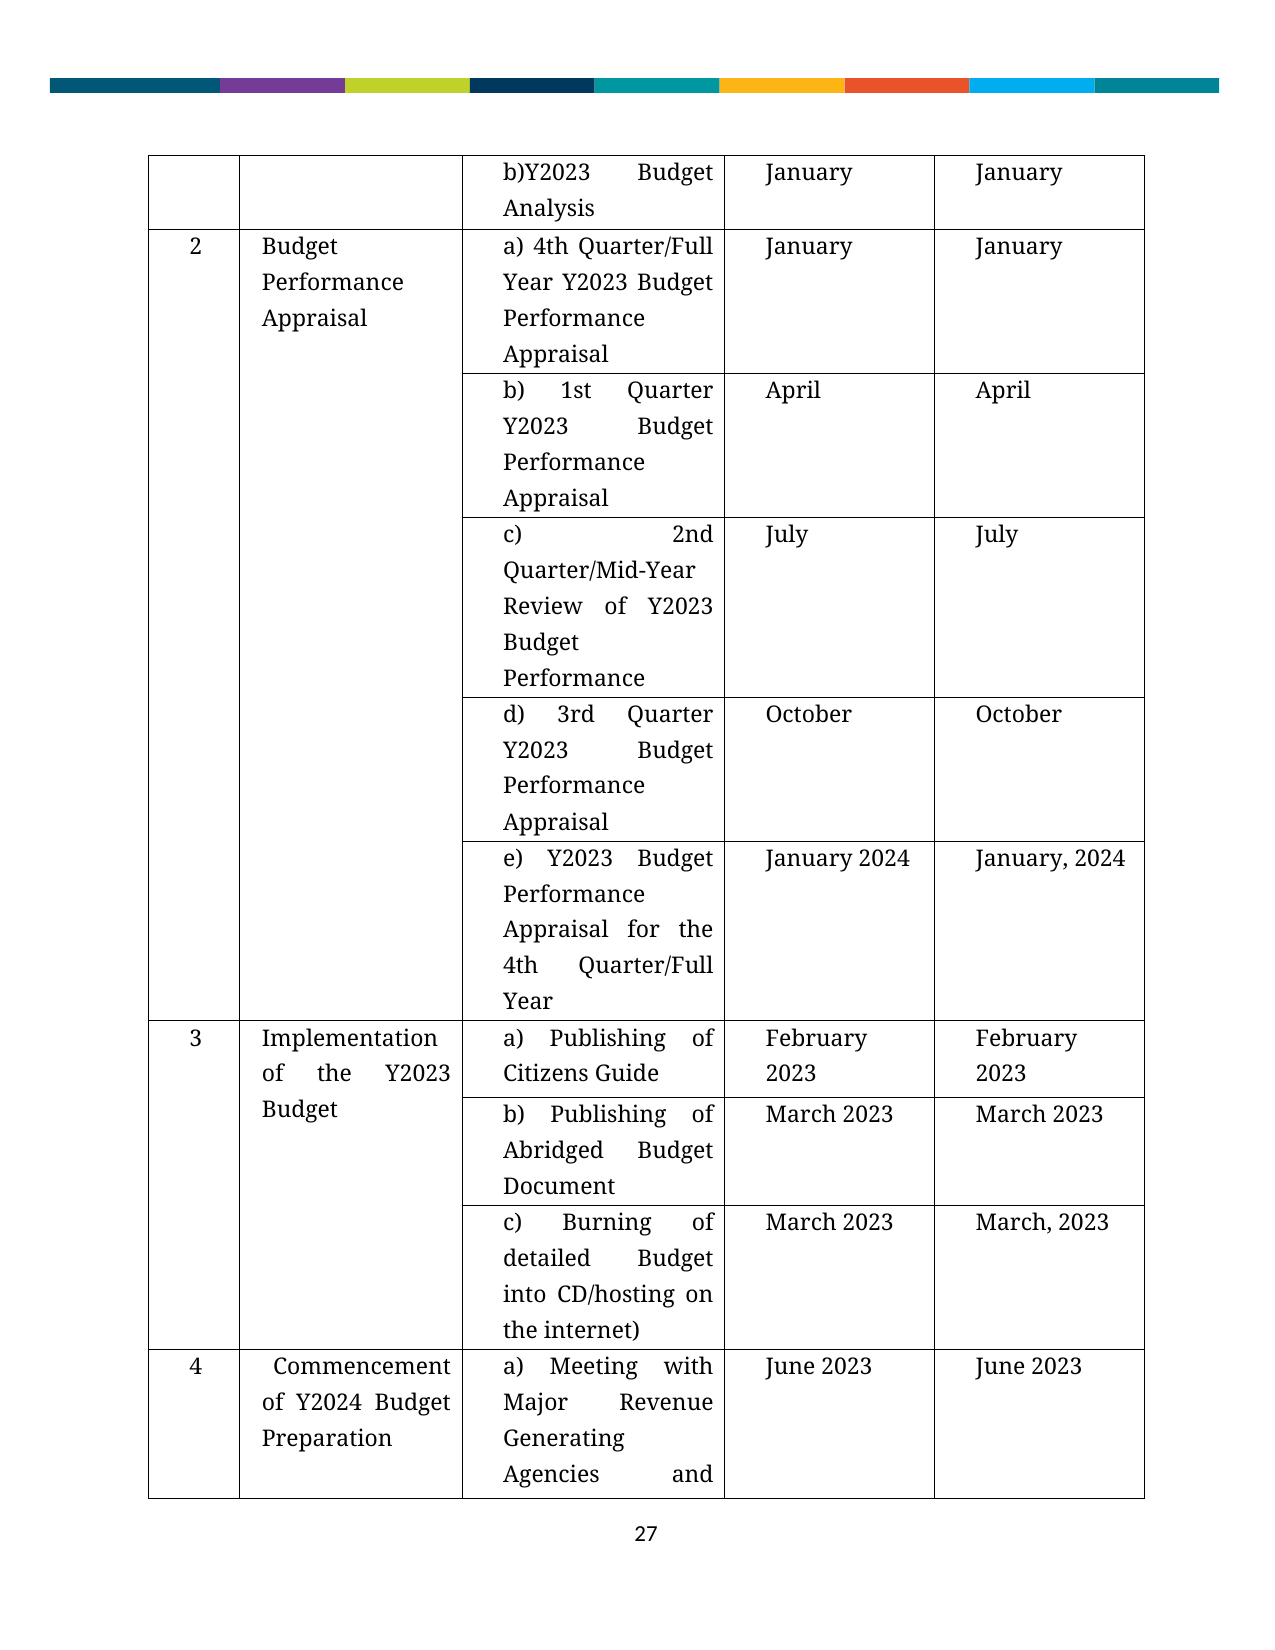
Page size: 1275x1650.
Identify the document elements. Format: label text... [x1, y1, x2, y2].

table_cell April [725, 374, 934, 517]
table_cell January [725, 156, 934, 229]
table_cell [240, 1350, 462, 1498]
table_cell c) 2nd Quarter/Mid-Year Review of Y2023 Budget Performance [463, 518, 724, 697]
table_cell March 2023 [725, 1206, 934, 1349]
table_cell October [725, 698, 934, 841]
table_cell October [935, 698, 1144, 841]
table_cell b)Y2023 Budget Analysis [463, 156, 724, 229]
table_cell a) Publishing of Citizens Guide [463, 1021, 724, 1097]
table_cell January 2024 [725, 842, 934, 1020]
table_cell July [935, 518, 1144, 697]
table_cell b) 1st Quarter Y2023 Budget Performance Appraisal [463, 374, 724, 517]
table_cell Budget Performance Appraisal [240, 230, 462, 1020]
table_cell January [725, 230, 934, 373]
table_cell 2 [149, 230, 239, 1020]
table_cell January [935, 230, 1144, 373]
table_cell January, 2024 [935, 842, 1144, 1020]
table_cell e) Y2023 Budget Performance Appraisal for the 4th Quarter/Full Year [463, 842, 724, 1020]
table_cell January [935, 156, 1144, 229]
table_cell February 2023 [725, 1021, 934, 1097]
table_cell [463, 1350, 724, 1498]
table_cell March, 2023 [935, 1206, 1144, 1349]
table_cell July [725, 518, 934, 697]
table_cell March 2023 [935, 1098, 1144, 1205]
table_cell a) 4th Quarter/Full Year Y2023 Budget Performance Appraisal [463, 230, 724, 373]
table_cell b) Publishing of Abridged Budget Document [463, 1098, 724, 1205]
table_cell June 2023 [935, 1350, 1144, 1498]
table_cell March 2023 [725, 1098, 934, 1205]
table_cell June 2023 [725, 1350, 934, 1498]
table_cell Implementation of the Y2023 Budget [240, 1021, 462, 1349]
table_cell April [935, 374, 1144, 517]
table_cell d) 3rd Quarter Y2023 Budget Performance Appraisal [463, 698, 724, 841]
table_cell 4 [149, 1350, 239, 1498]
table_cell February 2023 [935, 1021, 1144, 1097]
table_cell 1 [149, 156, 239, 229]
table_cell 3 [149, 1021, 239, 1349]
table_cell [240, 156, 462, 229]
table_cell c) Burning of detailed Budget into CD/hosting on the internet) [463, 1206, 724, 1349]
